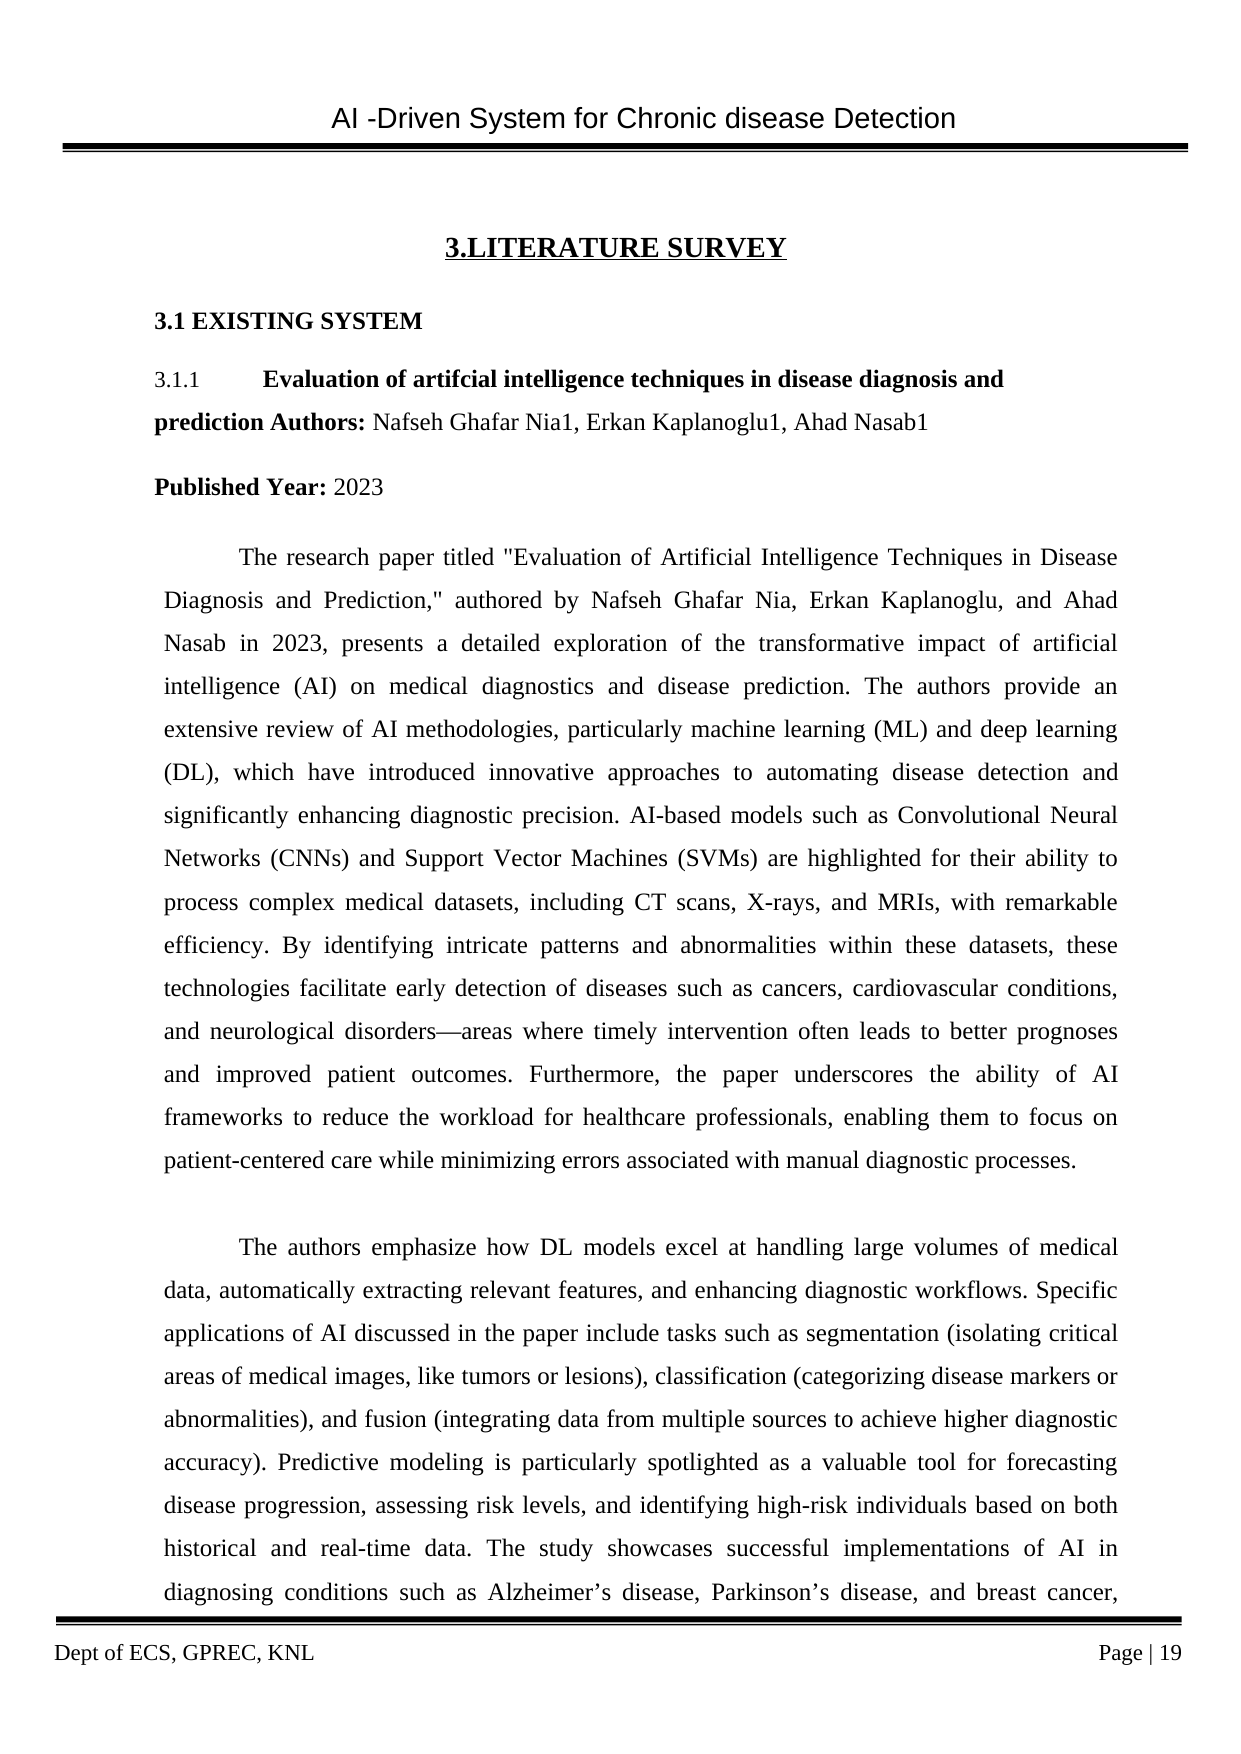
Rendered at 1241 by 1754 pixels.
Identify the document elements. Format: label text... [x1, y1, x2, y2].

list Evaluation of artifcial intelligence techniques in disease diagnosis and prediction Authors: Nafseh Ghafar Nia1, Erkan Kaplanoglu1, Ahad Nasab1 [154, 364, 1119, 436]
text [163, 1232, 1119, 1605]
subtitle Published Year: 2023 [154, 472, 1119, 501]
subtitle 3.LITERATURE SURVEY [445, 230, 1119, 263]
subtitle EXISTING SYSTEM [154, 306, 1119, 335]
text The research paper titled "Evaluation of Artificial Intelligence Techniques in Disease Diagnosis and Prediction," authored by Nafseh Ghafar Nia, Erkan Kaplanoglu, and Ahad Nasab in 2023, presents a detailed exploration of the transformative impact of artificial intelligence (AI) on medical diagnostics and disease prediction. The authors provide an extensive review of AI methodologies, particularly machine learning (ML) and deep learning (DL), which have introduced innovative approaches to automating disease detection and significantly enhancing diagnostic precision. AI-based models such as Convolutional Neural Networks (CNNs) and Support Vector Machines (SVMs) are highlighted for their ability to process complex medical datasets, including CT scans, X-rays, and MRIs, with remarkable efficiency. By identifying intricate patterns and abnormalities within these datasets, these technologies facilitate early detection of diseases such as cancers, cardiovascular conditions, and neurological disorders—areas where timely intervention often leads to better prognoses and improved patient outcomes. Furthermore, the paper underscores the ability of AI frameworks to reduce the workload for healthcare professionals, enabling them to focus on patient-centered care while minimizing errors associated with manual diagnostic processes. [163, 542, 1119, 1174]
